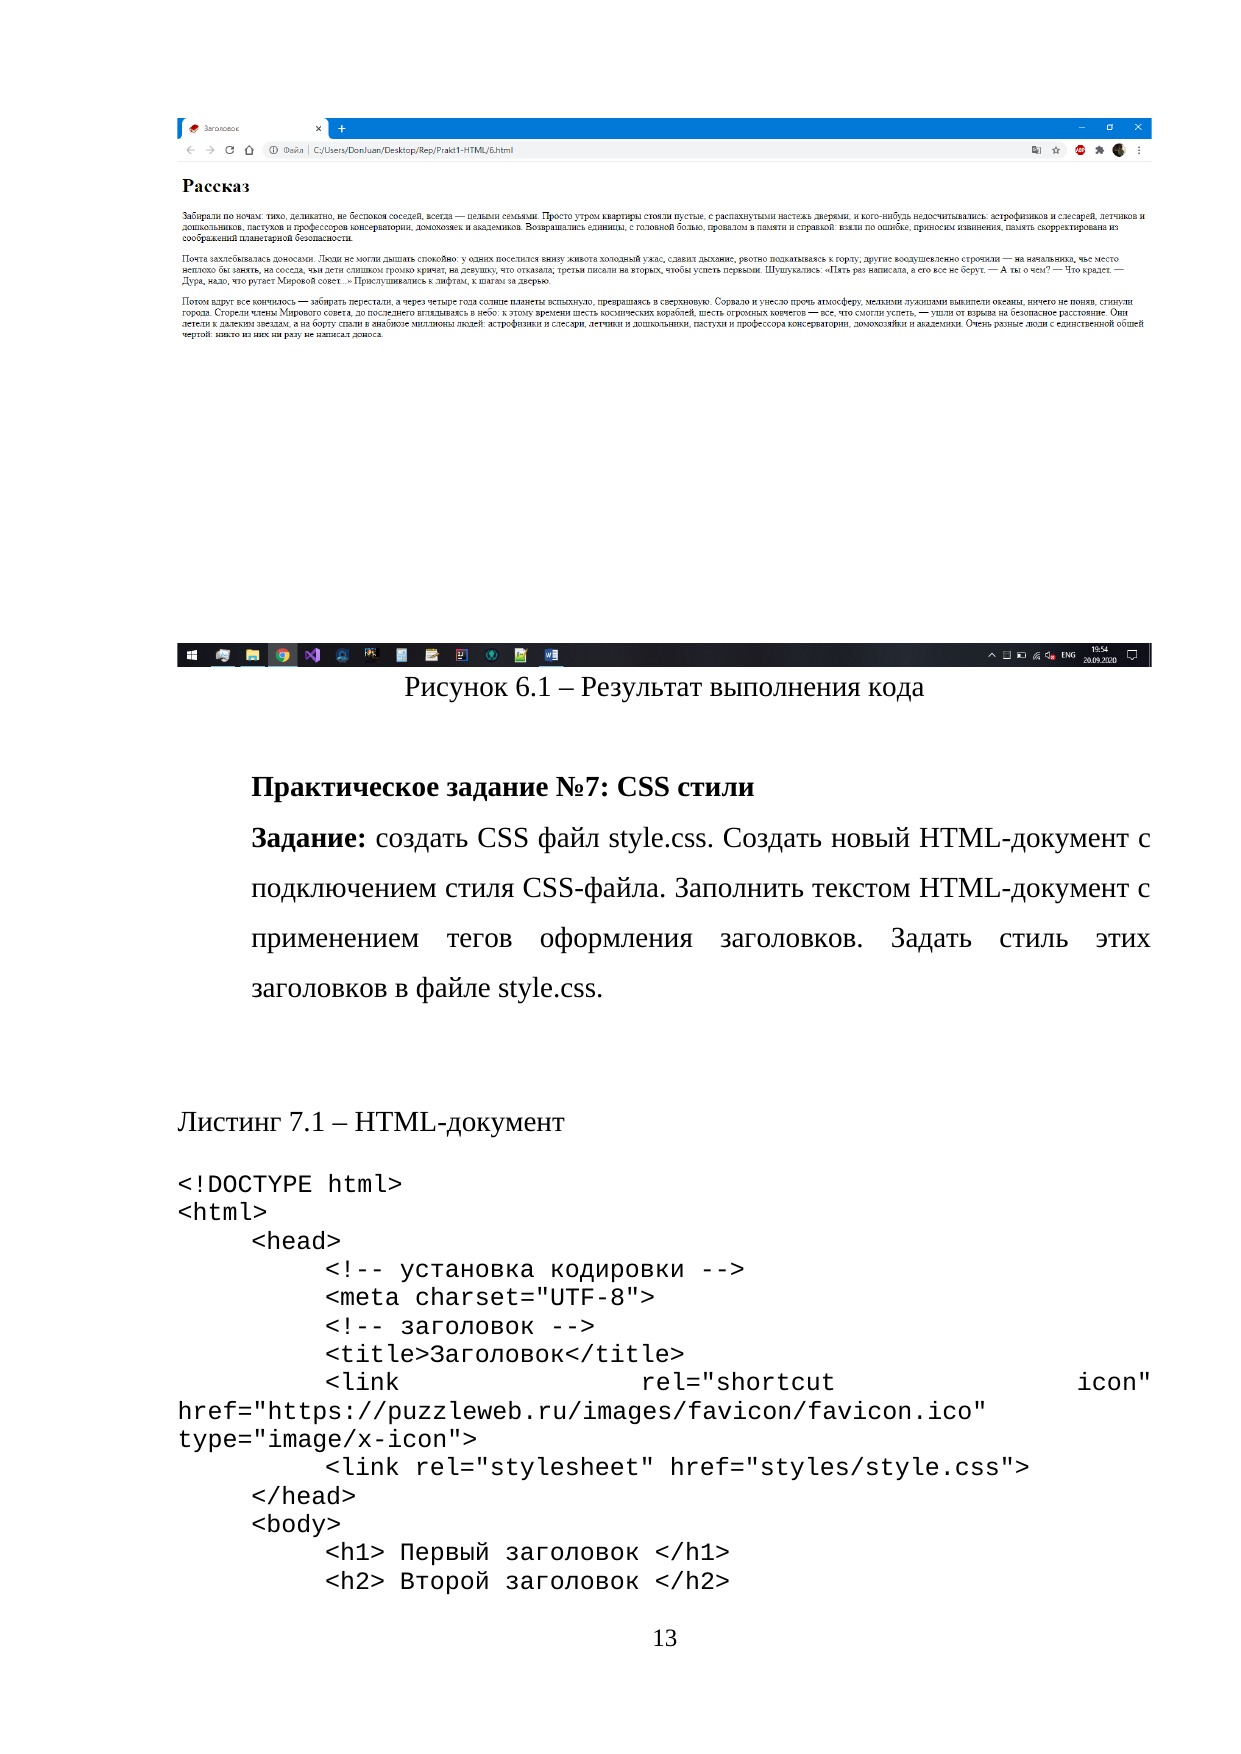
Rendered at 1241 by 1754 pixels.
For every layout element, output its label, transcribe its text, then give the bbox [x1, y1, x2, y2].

text Листинг 7.1 – HTML-документ [177, 1104, 1152, 1138]
picture [177, 118, 1152, 667]
text <h1> Первый заголовок </h1> [177, 1540, 1152, 1568]
text <!DOCTYPE html> [177, 1172, 1152, 1200]
text Рисунок 6.1 – Результат выполнения кода [177, 667, 1152, 702]
text <link rel="shortcut icon" href="https://puzzleweb.ru/images/favicon/favicon.ico" type="image/x-icon"> [177, 1370, 1152, 1455]
text <head> [177, 1228, 1152, 1257]
text <!-- заголовок --> [177, 1313, 1152, 1342]
text <title>Заголовок</title> [177, 1342, 1152, 1370]
text Задание: создать CSS файл style.css. Создать новый HTML-документ с подключением стиля CSS-файла. Заполнить текстом HTML-документ с применением тегов оформления заголовков. Задать стиль этих заголовков в файле style.css. [251, 820, 1152, 1004]
text Практическое задание №7: CSS стили [177, 769, 1152, 803]
text <body> [177, 1512, 1152, 1540]
text <h2> Второй заголовок </h2> [177, 1568, 1152, 1597]
text <meta charset="UTF-8"> [177, 1285, 1152, 1313]
text <html> [177, 1200, 1152, 1228]
text <!-- установка кодировки --> [177, 1257, 1152, 1285]
text <link rel="stylesheet" href="styles/style.css"> [177, 1455, 1152, 1483]
text </head> [177, 1483, 1152, 1512]
